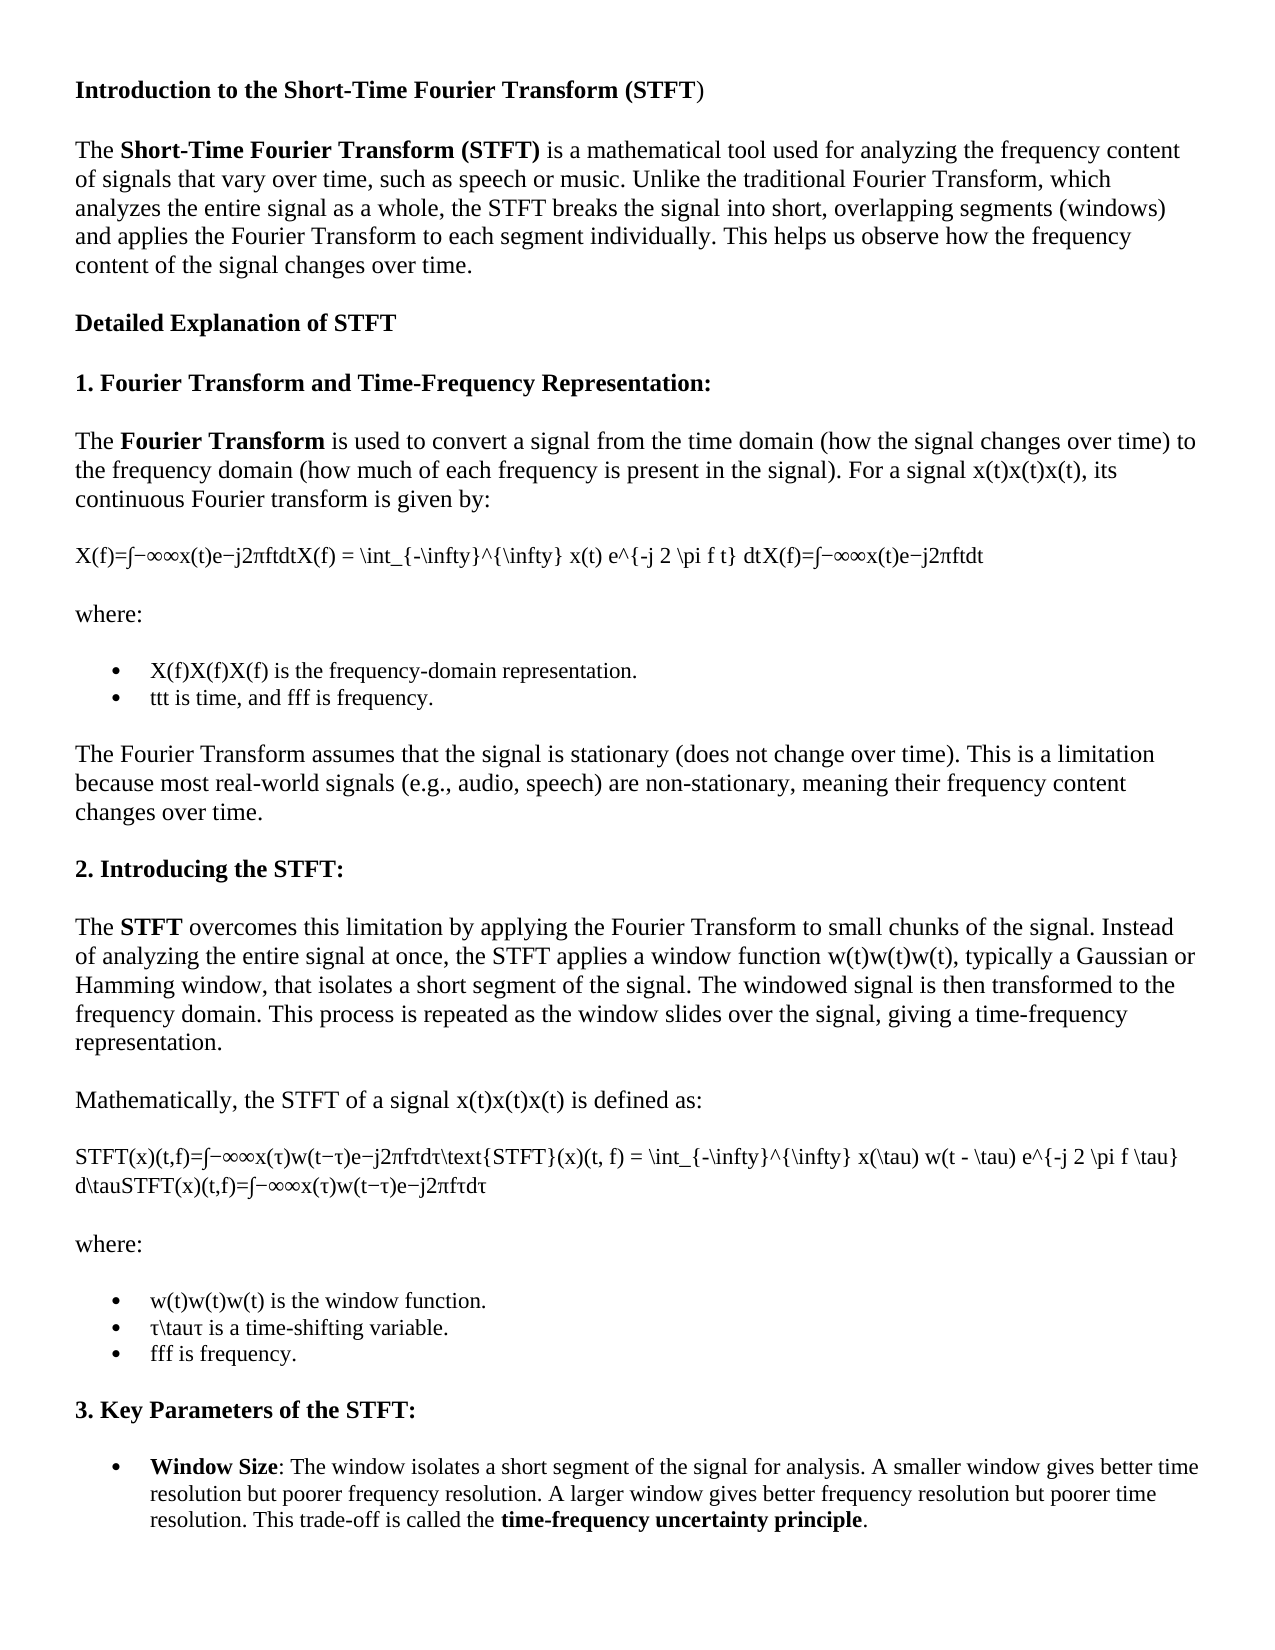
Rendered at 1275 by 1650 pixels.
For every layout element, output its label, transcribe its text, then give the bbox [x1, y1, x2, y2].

list X(f)X(f)X(f) is the frequency-domain representation. [112, 657, 1200, 683]
text The Fourier Transform is used to convert a signal from the time domain (how the signal changes over time) to the frequency domain (how much of each frequency is present in the signal). For a signal x(t)x(t)x(t), its continuous Fourier transform is given by: [75, 426, 1200, 512]
subtitle Introduction to the Short-Time Fourier Transform (STFT) [75, 75, 1200, 104]
list fff is frequency. [112, 1340, 1200, 1366]
text X(f)=∫−∞∞x(t)e−j2πftdtX(f) = \int_{-\infty}^{\infty} x(t) e^{-j 2 \pi f t} dtX(f)=∫−∞∞​x(t)e−j2πftdt [75, 542, 1200, 568]
subtitle Detailed Explanation of STFT [75, 308, 1200, 337]
text The Short-Time Fourier Transform (STFT) is a mathematical tool used for analyzing the frequency content of signals that vary over time, such as speech or music. Unlike the traditional Fourier Transform, which analyzes the entire signal as a whole, the STFT breaks the signal into short, overlapping segments (windows) and applies the Fourier Transform to each segment individually. This helps us observe how the frequency content of the signal changes over time. [75, 135, 1200, 279]
text STFT(x)(t,f)=∫−∞∞x(τ)w(t−τ)e−j2πfτdτ\text{STFT}(x)(t, f) = \int_{-\infty}^{\infty} x(\tau) w(t - \tau) e^{-j 2 \pi f \tau} d\tauSTFT(x)(t,f)=∫−∞∞​x(τ)w(t−τ)e−j2πfτdτ [75, 1143, 1200, 1198]
subtitle 3. Key Parameters of the STFT: [75, 1395, 1200, 1424]
list w(t)w(t)w(t) is the window function. [112, 1287, 1200, 1313]
subtitle 2. Introducing the STFT: [75, 854, 1200, 883]
subtitle 1. Fourier Transform and Time-Frequency Representation: [75, 368, 1200, 397]
list Window Size: The window isolates a short segment of the signal for analysis. A smaller window gives better time resolution but poorer frequency resolution. A larger window gives better frequency resolution but poorer time resolution. This trade-off is called the time-frequency uncertainty principle. [112, 1453, 1200, 1532]
list τ\tauτ is a time-shifting variable. [112, 1313, 1200, 1340]
text Mathematically, the STFT of a signal x(t)x(t)x(t) is defined as: [75, 1085, 1200, 1114]
text where: [75, 599, 1200, 628]
text The Fourier Transform assumes that the signal is stationary (does not change over time). This is a limitation because most real-world signals (e.g., audio, speech) are non-stationary, meaning their frequency content changes over time. [75, 739, 1200, 825]
text The STFT overcomes this limitation by applying the Fourier Transform to small chunks of the signal. Instead of analyzing the entire signal at once, the STFT applies a window function w(t)w(t)w(t), typically a Gaussian or Hamming window, that isolates a short segment of the signal. The windowed signal is then transformed to the frequency domain. This process is repeated as the window slides over the signal, giving a time-frequency representation. [75, 912, 1200, 1056]
text where: [75, 1229, 1200, 1258]
list ttt is time, and fff is frequency. [112, 683, 1200, 710]
